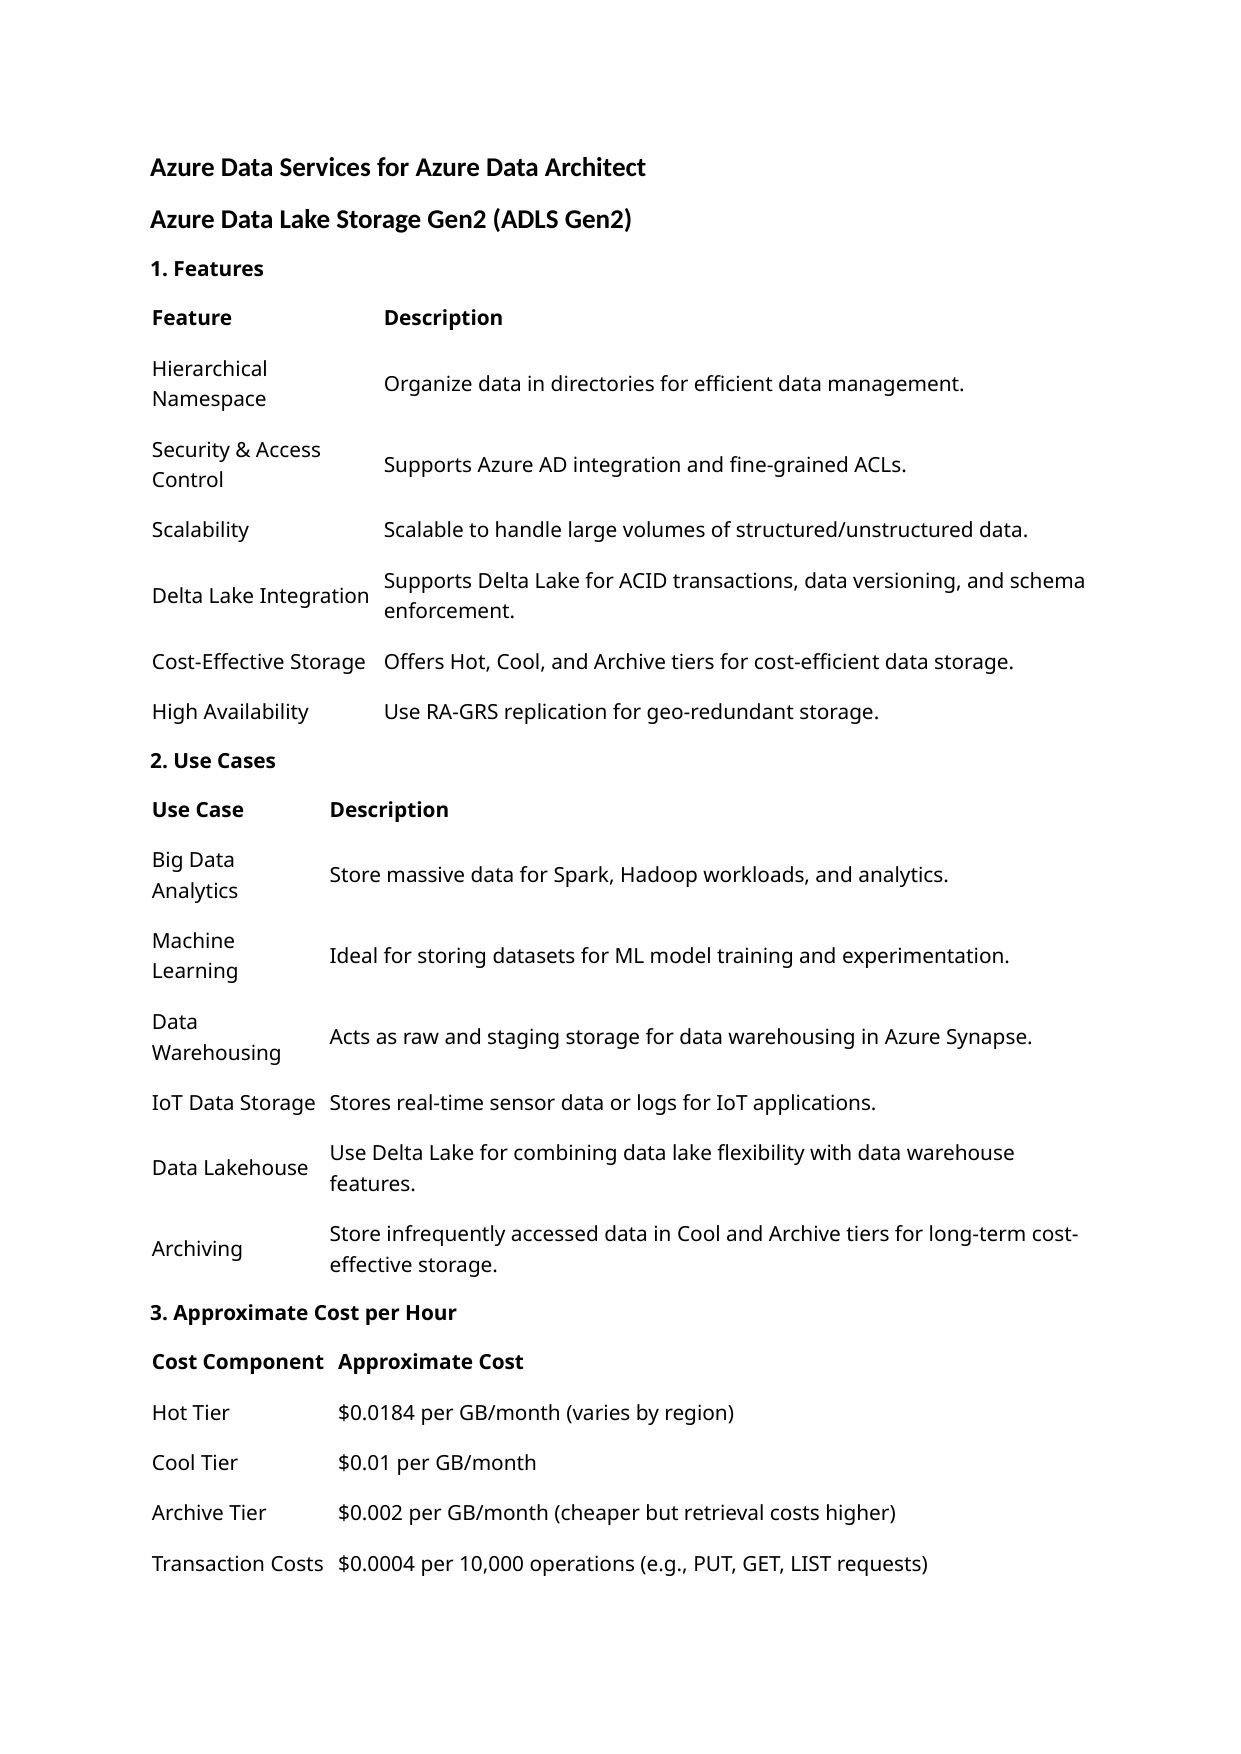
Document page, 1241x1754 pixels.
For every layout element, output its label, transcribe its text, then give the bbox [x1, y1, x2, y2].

table_cell Data Warehousing [150, 1005, 328, 1086]
text 3. Approximate Cost per Hour [150, 1298, 1090, 1327]
table_cell $0.0184 per GB/month (varies by region) [336, 1396, 1062, 1446]
table_cell Hierarchical Namespace [150, 352, 382, 433]
text 2. Use Cases [150, 746, 1090, 774]
table_cell Security & Access Control [150, 433, 382, 514]
table_cell Delta Lake Integration [150, 564, 382, 645]
table_cell Supports Delta Lake for ACID transactions, data versioning, and schema enforcement. [382, 564, 1090, 645]
table_header Use Case [150, 793, 328, 843]
table_cell Use Delta Lake for combining data lake flexibility with data warehouse features. [328, 1137, 1090, 1218]
table_cell Supports Azure AD integration and fine-grained ACLs. [382, 433, 1090, 514]
table_cell Stores real-time sensor data or logs for IoT applications. [328, 1086, 1090, 1137]
table_cell Data Lakehouse [150, 1137, 328, 1218]
table_cell IoT Data Storage [150, 1086, 328, 1137]
table_header Description [328, 793, 1090, 843]
table_header Approximate Cost [336, 1346, 1062, 1396]
table_cell Transaction Costs [150, 1547, 336, 1597]
table_cell Acts as raw and staging storage for data warehousing in Azure Synapse. [328, 1005, 1090, 1086]
table_cell Scalable to handle large volumes of structured/unstructured data. [382, 514, 1090, 564]
table_cell Store infrequently accessed data in Cool and Archive tiers for long-term cost-effective storage. [328, 1218, 1090, 1298]
table_cell High Availability [150, 696, 382, 746]
table_cell Cost-Effective Storage [150, 645, 382, 696]
text 1. Features [150, 254, 1090, 283]
table_cell $0.01 per GB/month [336, 1446, 1062, 1497]
table_cell Machine Learning [150, 925, 328, 1005]
text Azure Data Lake Storage Gen2 (ADLS Gen2) [150, 202, 1090, 235]
table_cell Organize data in directories for efficient data management. [382, 352, 1090, 433]
table_header Cost Component [150, 1346, 336, 1396]
table_header Description [382, 302, 1090, 352]
table_cell Hot Tier [150, 1396, 336, 1446]
text Azure Data Services for Azure Data Architect [150, 150, 1090, 183]
table_cell Use RA-GRS replication for geo-redundant storage. [382, 696, 1090, 746]
table_header Feature [150, 302, 382, 352]
table_cell $0.002 per GB/month (cheaper but retrieval costs higher) [336, 1497, 1062, 1547]
table_cell $0.0004 per 10,000 operations (e.g., PUT, GET, LIST requests) [336, 1547, 1062, 1597]
table_cell Ideal for storing datasets for ML model training and experimentation. [328, 925, 1090, 1005]
table_cell Cool Tier [150, 1446, 336, 1497]
table_cell Big Data Analytics [150, 844, 328, 924]
table_cell Store massive data for Spark, Hadoop workloads, and analytics. [328, 844, 1090, 924]
table_cell Archiving [150, 1218, 328, 1298]
table_cell Scalability [150, 514, 382, 564]
table_cell Offers Hot, Cool, and Archive tiers for cost-efficient data storage. [382, 645, 1090, 696]
table_cell Archive Tier [150, 1497, 336, 1547]
